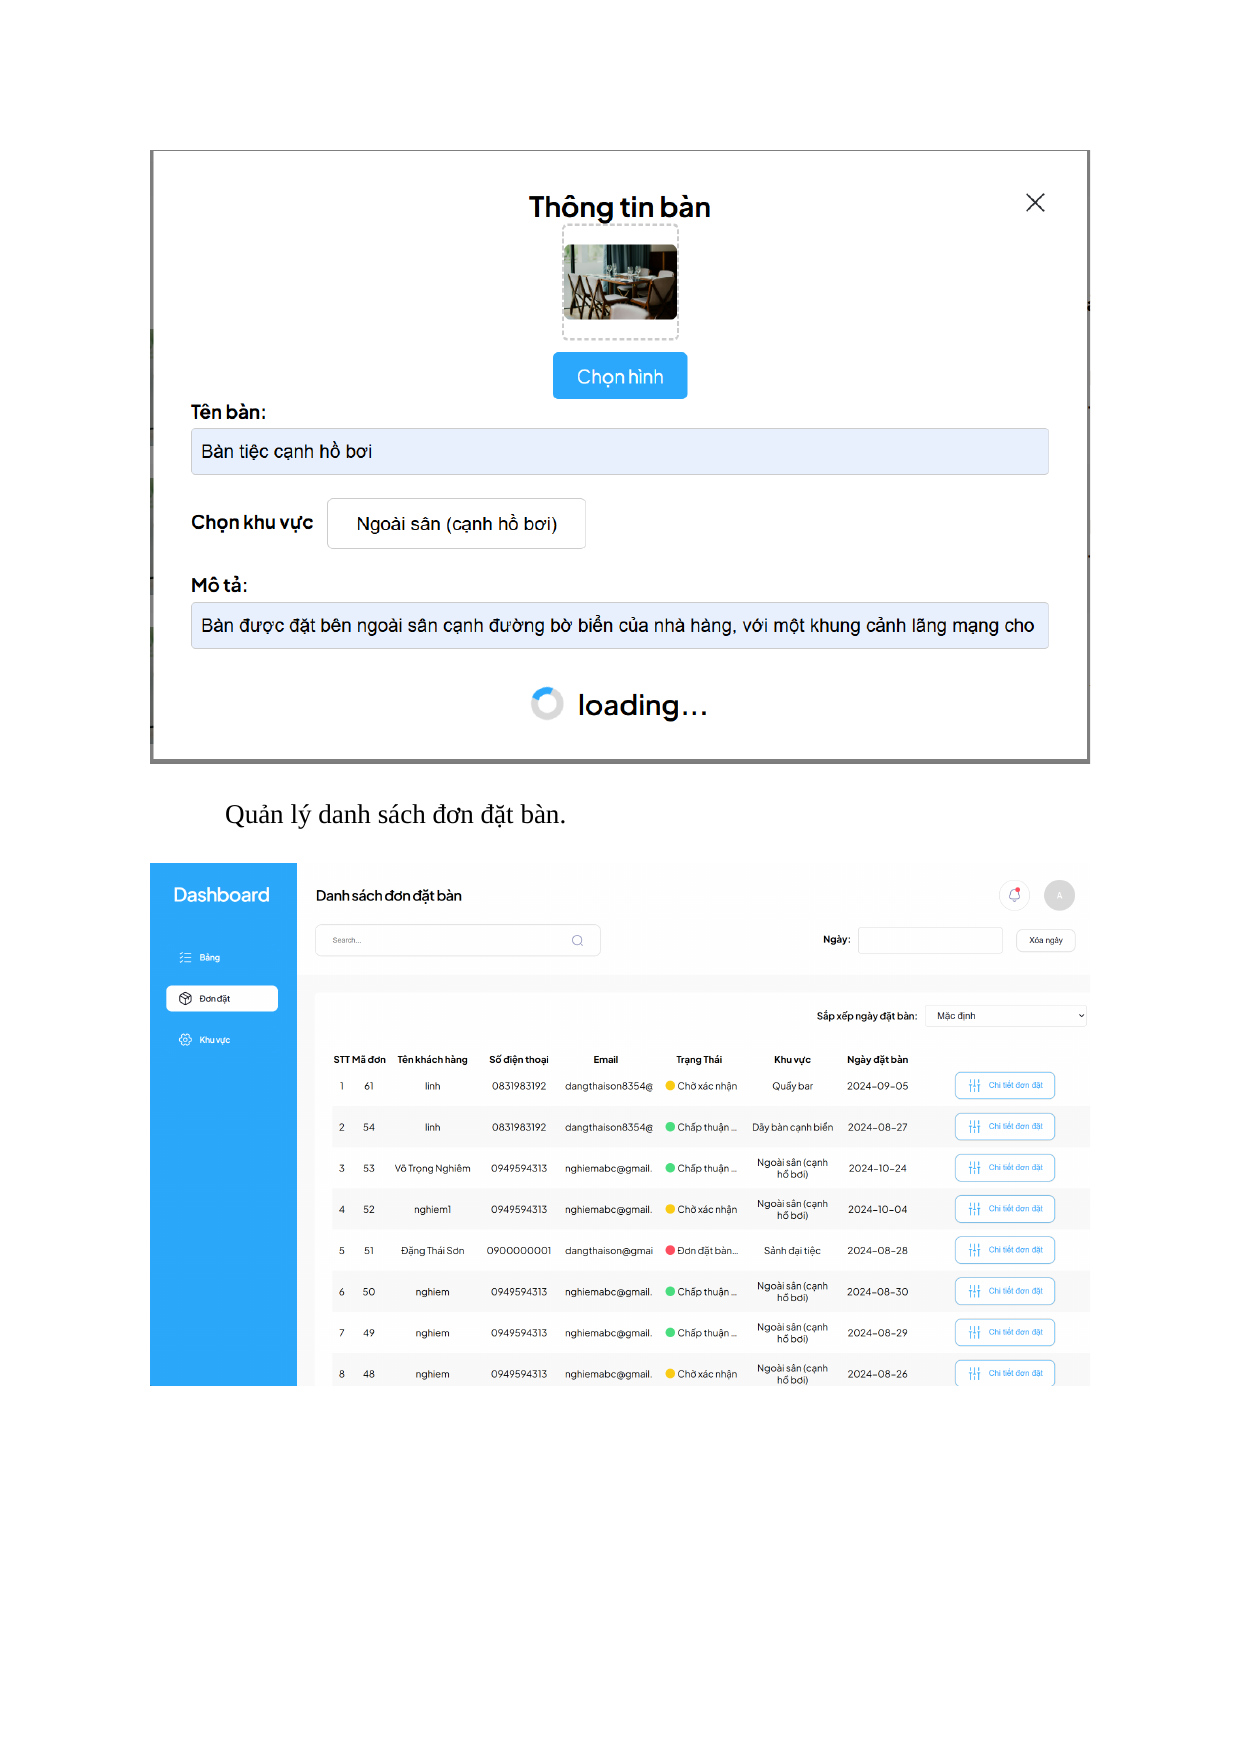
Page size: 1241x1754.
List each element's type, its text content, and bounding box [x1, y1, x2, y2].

picture [150, 150, 1091, 764]
picture [150, 863, 1091, 1386]
text Quản lý danh sách đơn đặt bàn. [150, 798, 1090, 829]
